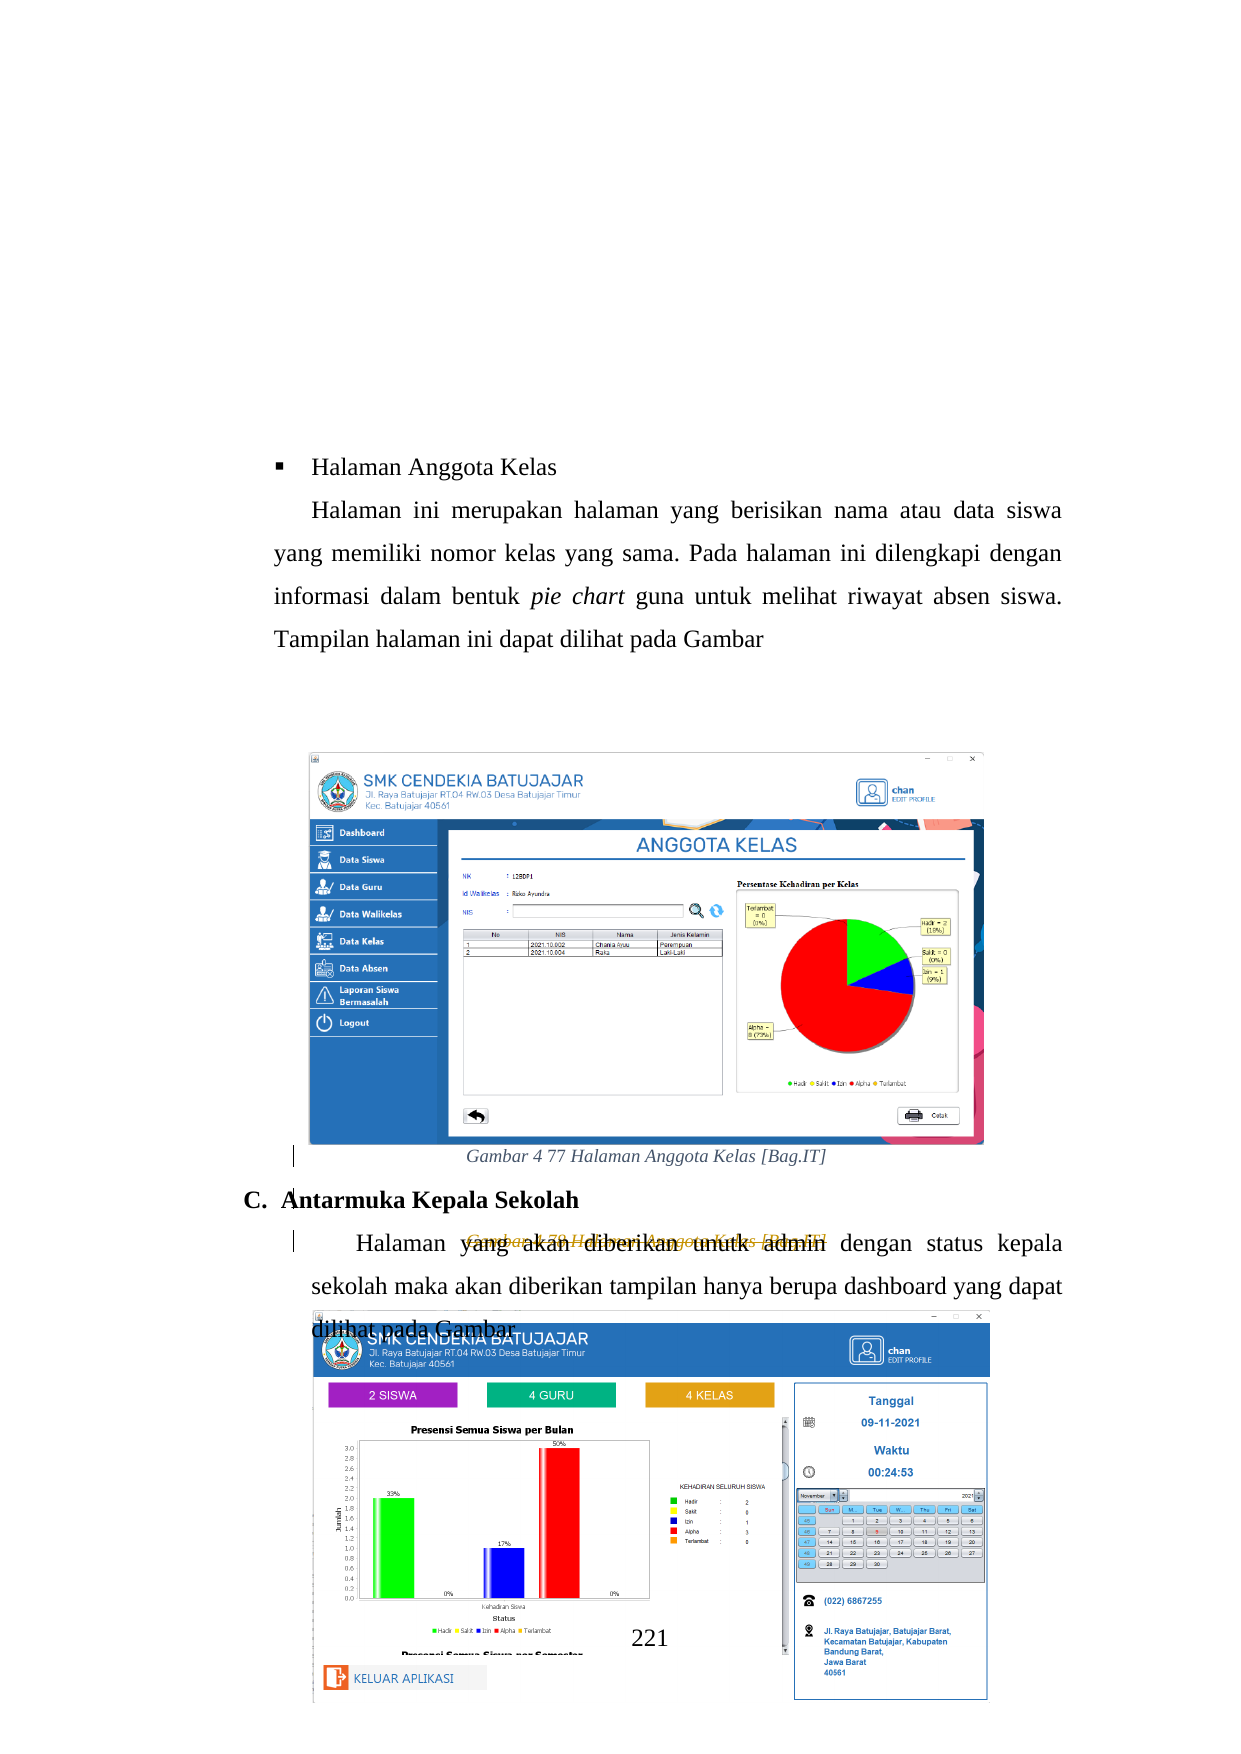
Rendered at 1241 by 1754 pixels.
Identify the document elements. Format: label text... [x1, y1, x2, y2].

list Halaman Anggota Kelas [274, 452, 1063, 481]
picture [308, 752, 984, 1145]
text Halaman yang akan diberikan unutk admin dengan status kepala sekolah maka akan diberikan tampilan hanya berupa dashboard yang dapat dilihat pada Gambar [311, 1228, 1063, 1343]
picture [312, 1343, 990, 1703]
text Halaman ini merupakan halaman yang berisikan nama atau data siswa yang memiliki nomor kelas yang sama. Pada halaman ini dilengkapi dengan informasi dalam bentuk pie chart guna untuk melihat riwayat absen siswa. Tampilan halaman ini dapat dilihat pada Gambar [274, 495, 1063, 653]
list Antarmuka Kepala Sekolah [243, 1185, 1063, 1214]
